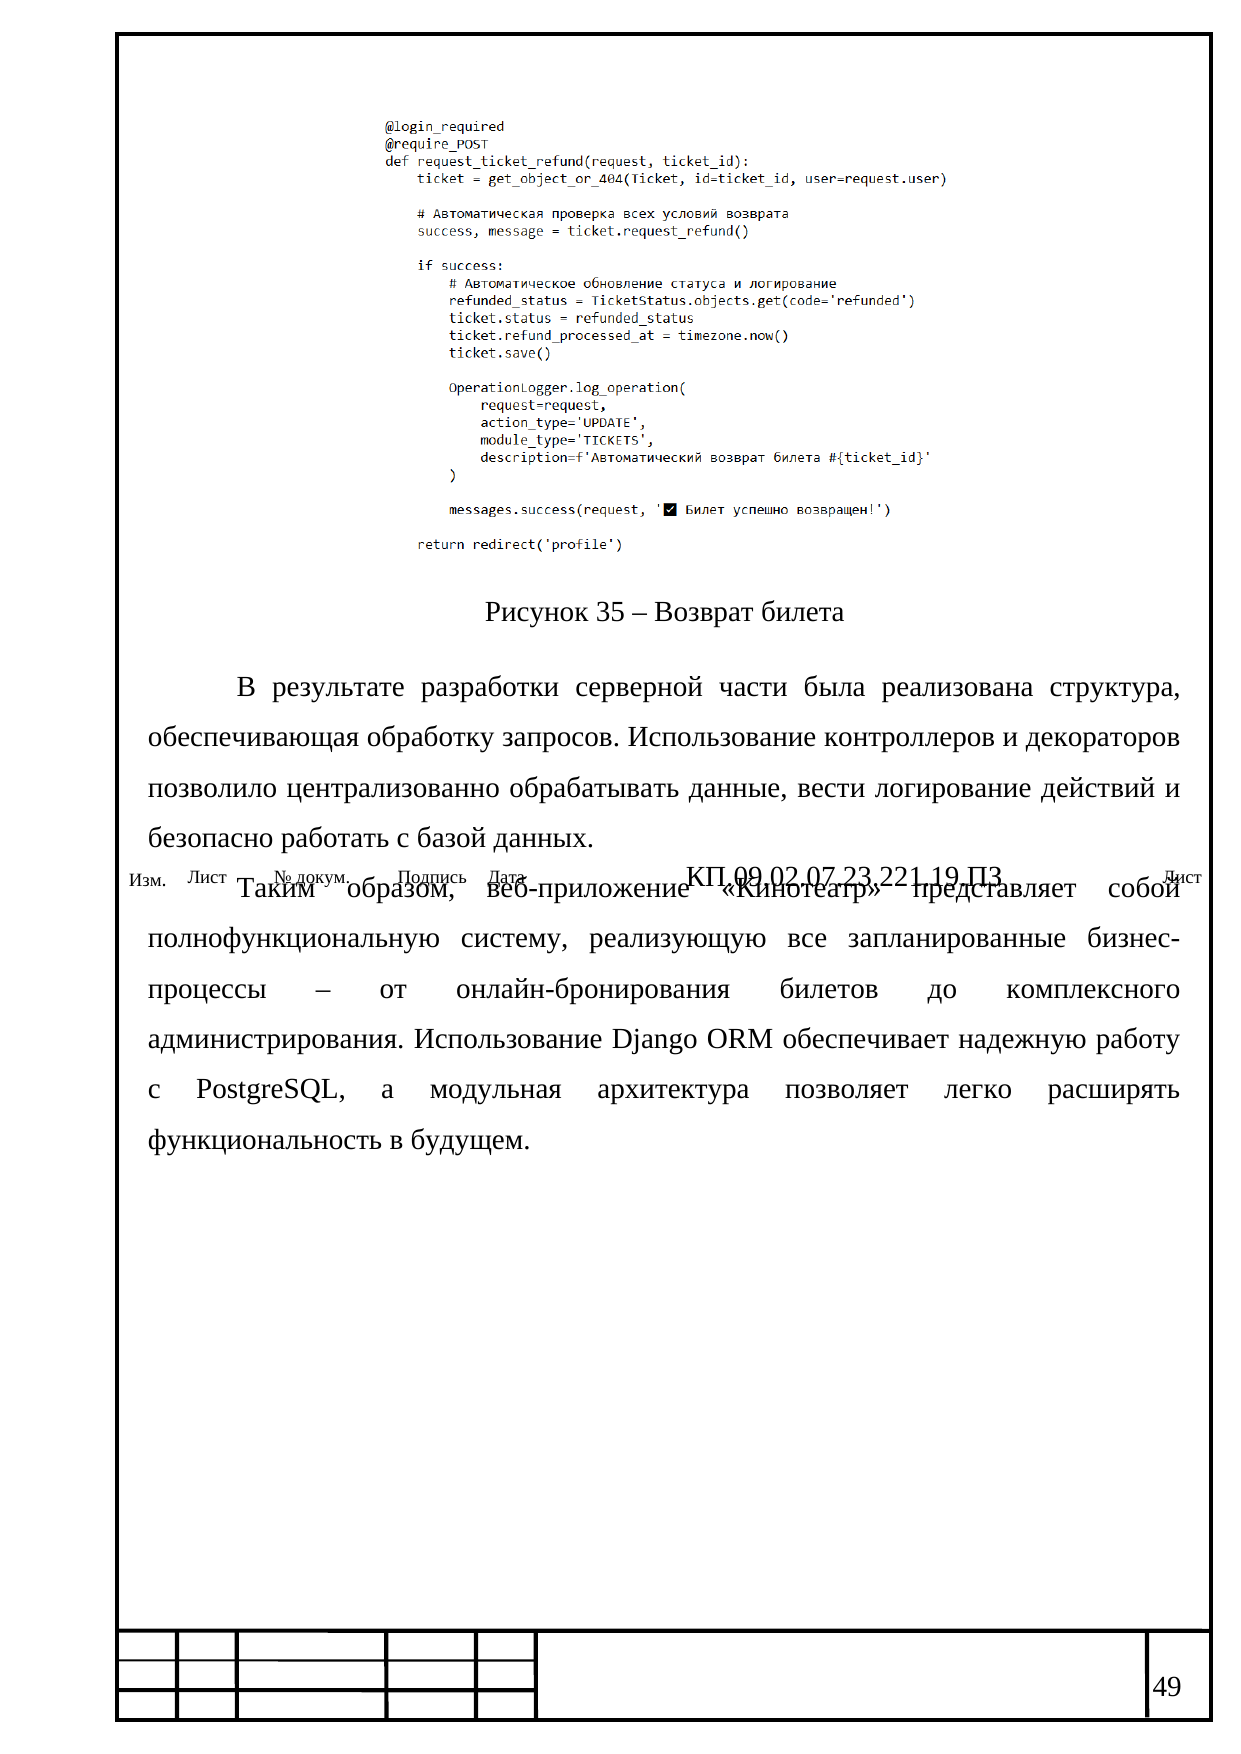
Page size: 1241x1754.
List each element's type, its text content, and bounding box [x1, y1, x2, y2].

text Рисунок 35 – Возврат билета [148, 594, 1181, 627]
picture [382, 118, 947, 555]
text Таким образом, веб-приложение «Кинотеатр» представляет собой полнофункциональную систему, реализующую все запланированные бизнес-процессы – от онлайн-бронирования билетов до комплексного администрирования. Использование Django ORM обеспечивает надежную работу с PostgreSQL, а модульная архитектура позволяет легко расширять функциональность в будущем. [148, 870, 1181, 1155]
text В результате разработки серверной части была реализована структура, обеспечивающая обработку запросов. Использование контроллеров и декораторов позволило централизованно обрабатывать данные, вести логирование действий и безопасно работать с базой данных. [148, 669, 1181, 853]
